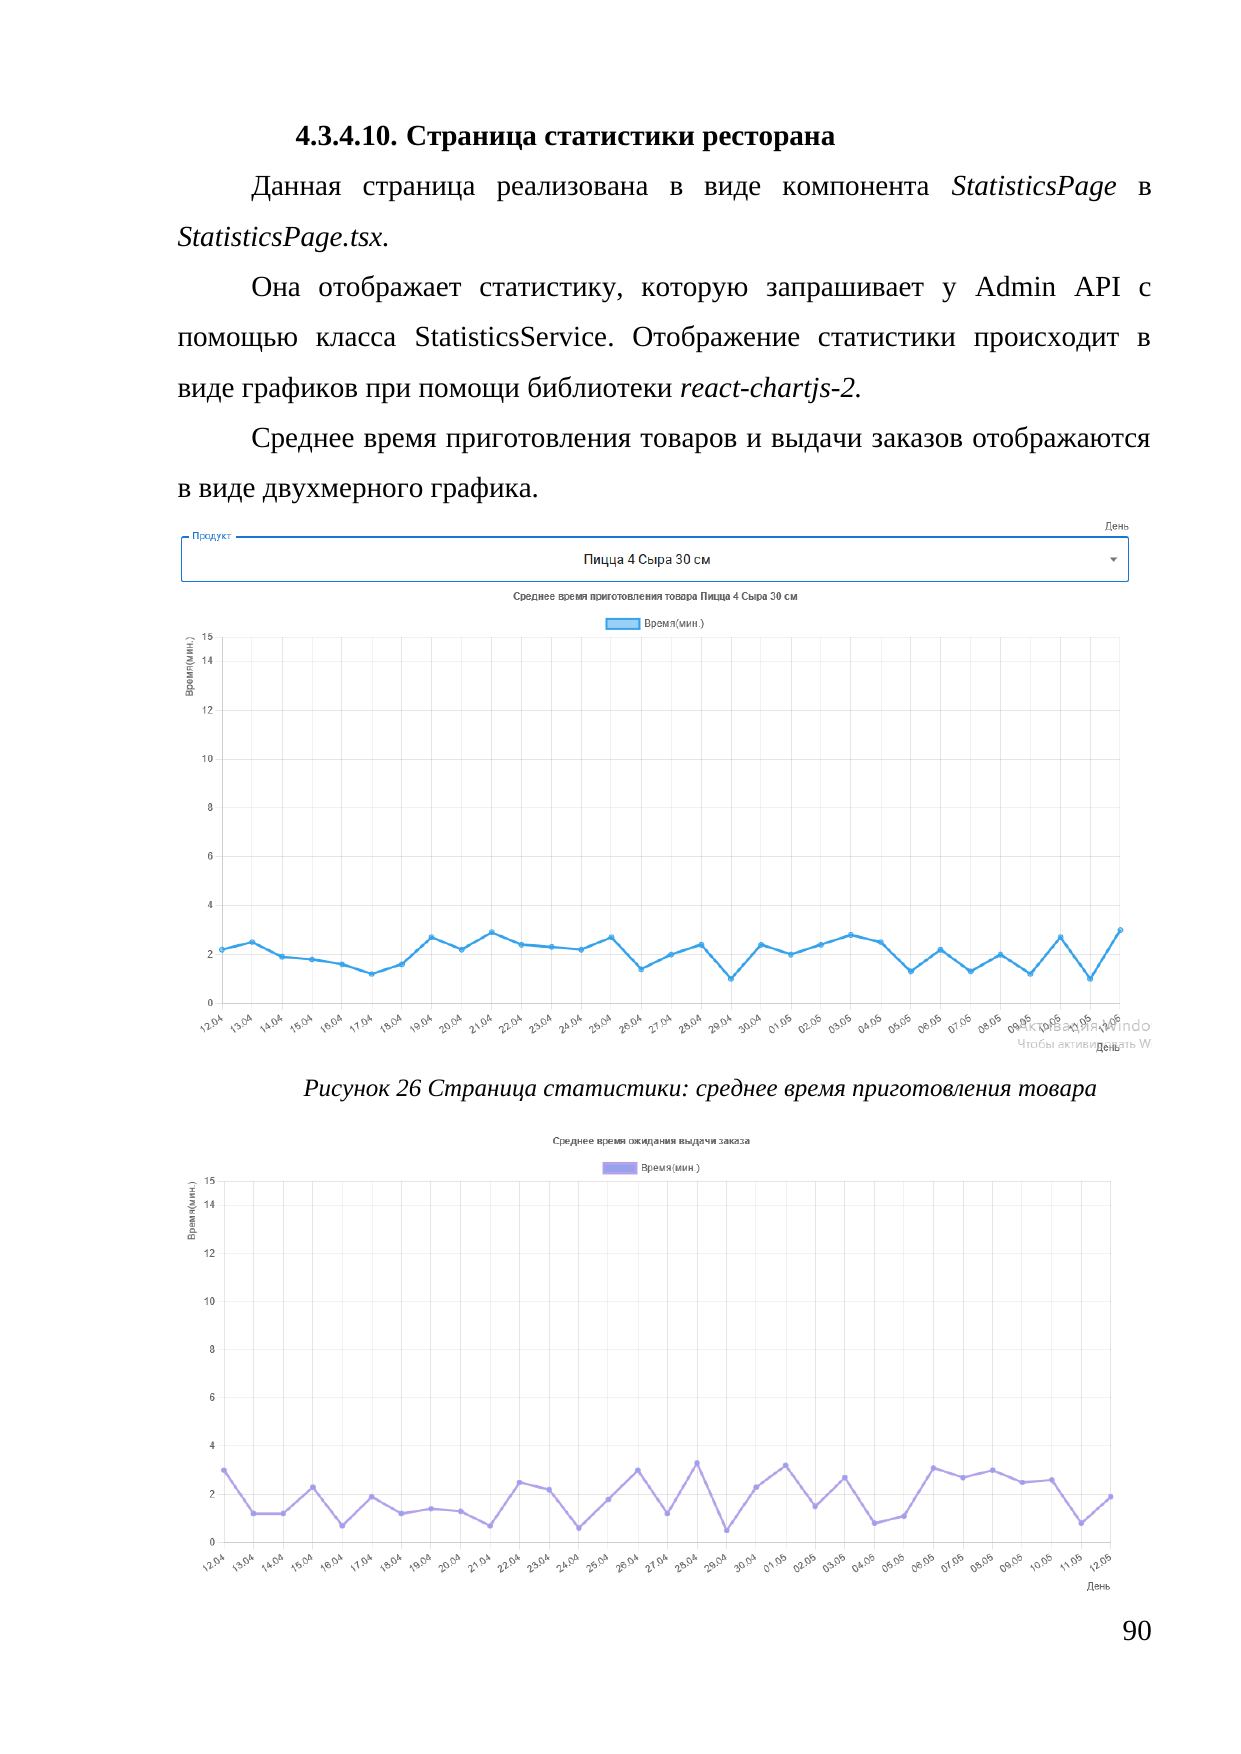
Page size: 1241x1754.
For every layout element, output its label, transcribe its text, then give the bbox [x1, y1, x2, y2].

text Данная страница реализована в виде компонента StatisticsPage в StatisticsPage.tsx. [177, 168, 1152, 252]
picture [177, 520, 1152, 1057]
text Среднее время приготовления товаров и выдачи заказов отображаются в виде двухмерного графика. [177, 420, 1152, 504]
subtitle Страница статистики ресторана [295, 118, 1152, 152]
picture [177, 1122, 1152, 1594]
text Она отображает статистику, которую запрашивает у Admin API с помощью класса StatisticsService. Отображение статистики происходит в виде графиков при помощи библиотеки react-chartjs-2. [177, 269, 1152, 403]
